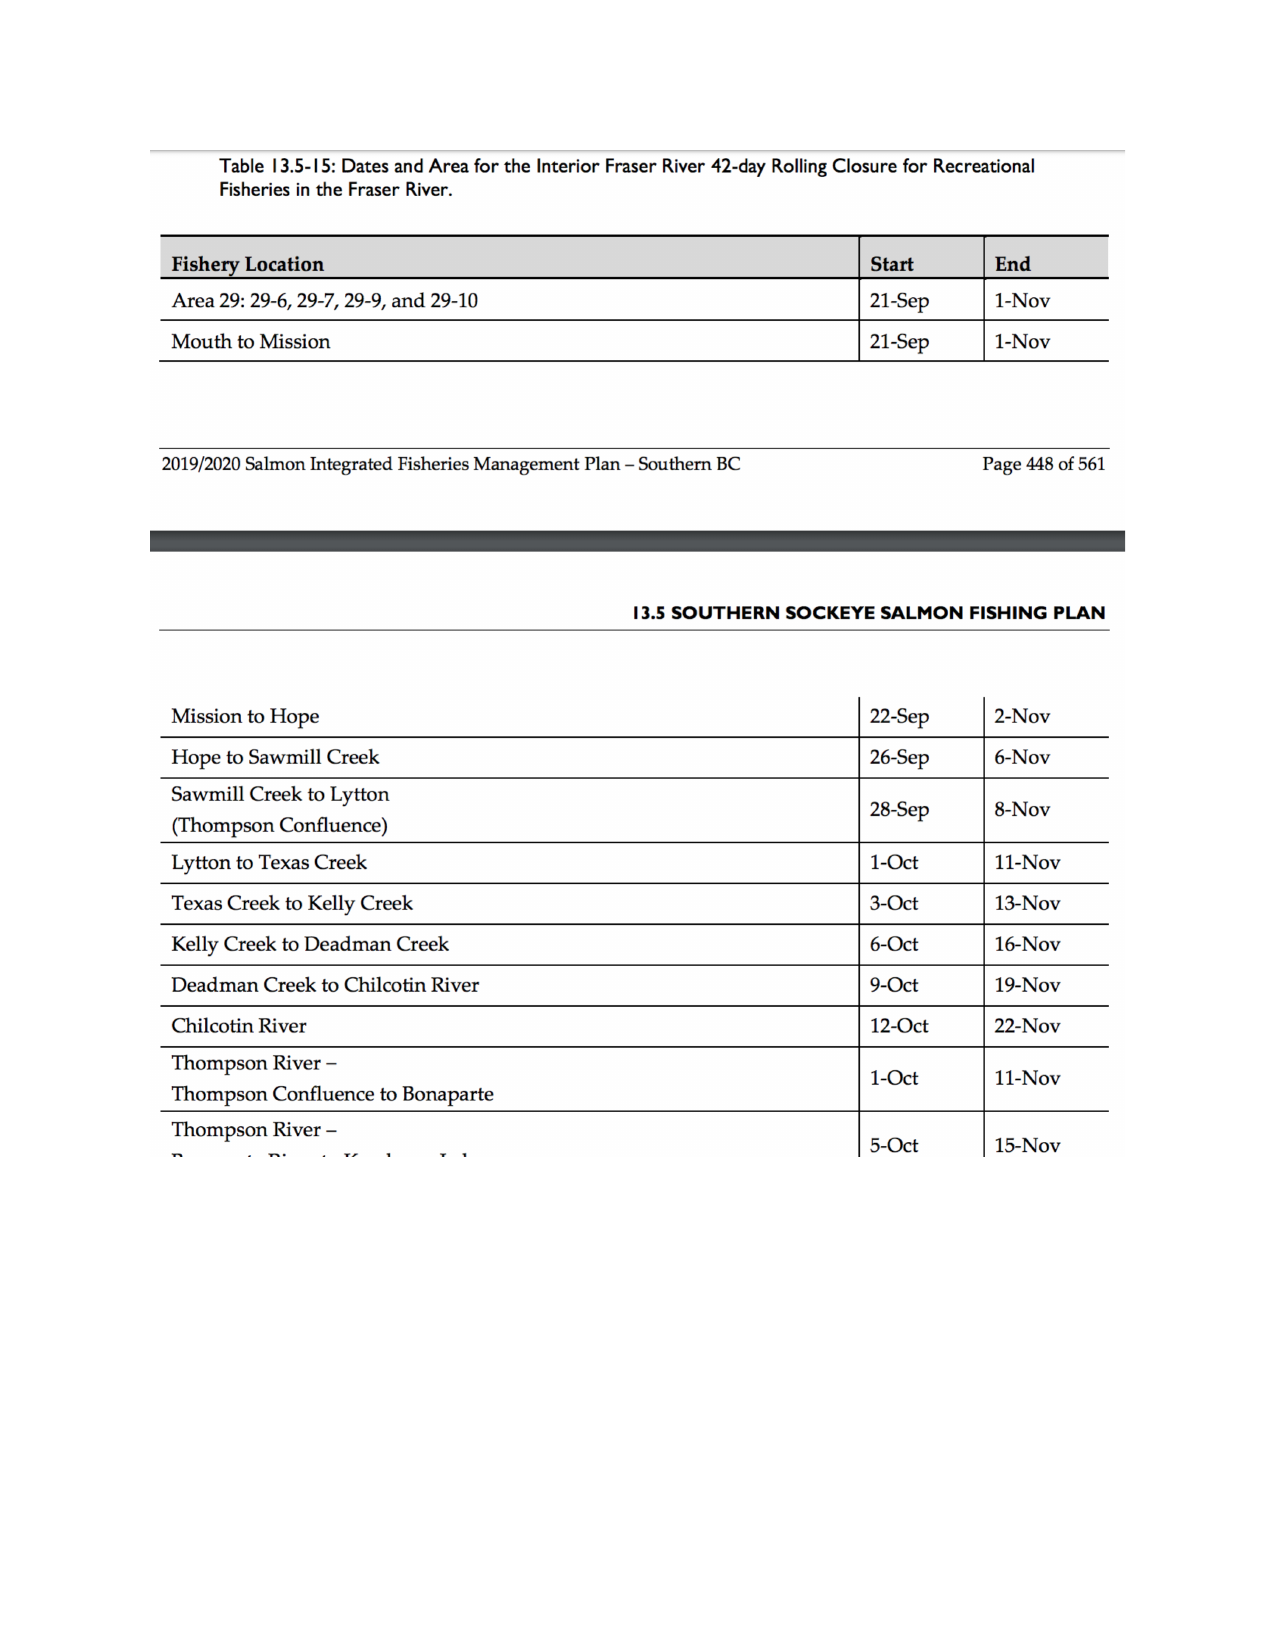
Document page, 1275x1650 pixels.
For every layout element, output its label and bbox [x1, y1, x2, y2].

picture [150, 150, 1125, 1157]
